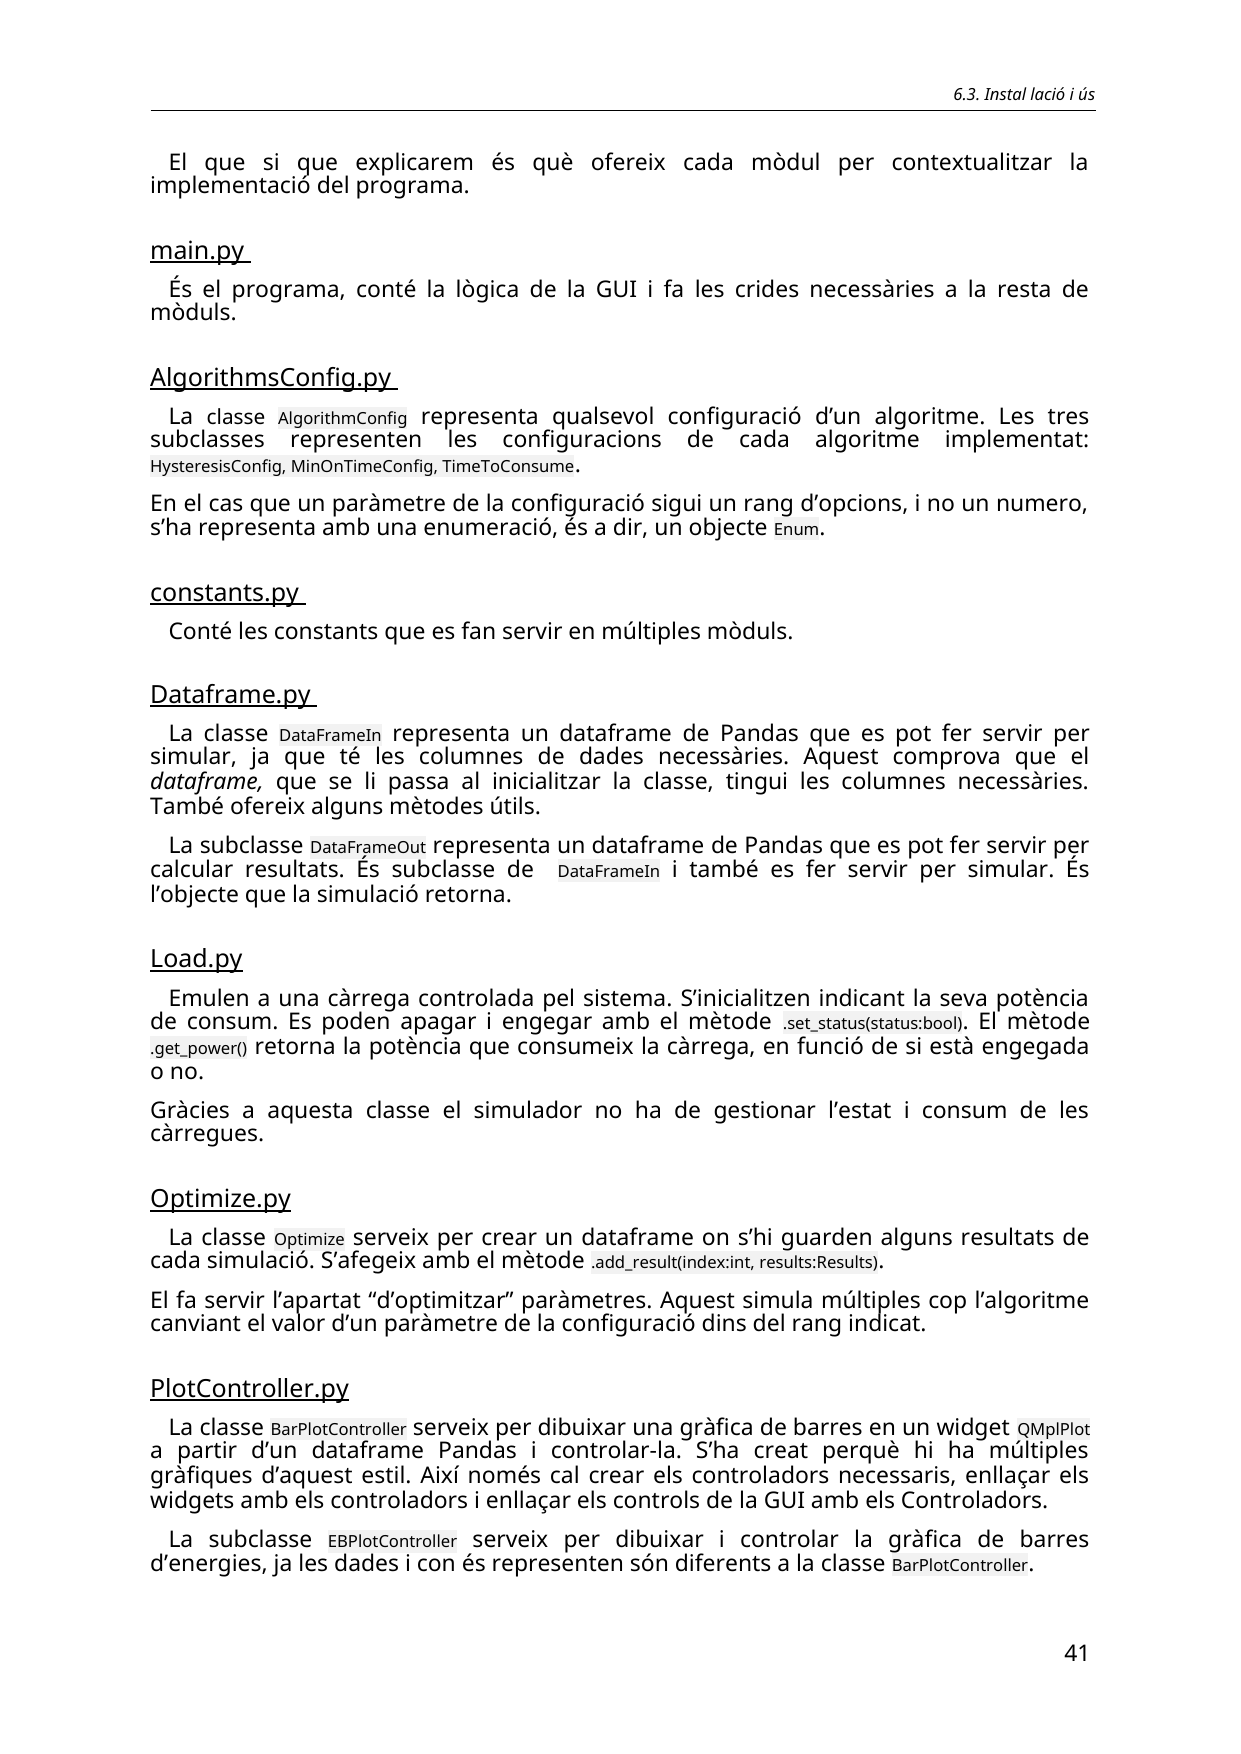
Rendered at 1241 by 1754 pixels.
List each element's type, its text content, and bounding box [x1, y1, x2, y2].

text constants.py [150, 579, 1090, 607]
text En el cas que un paràmetre de la configuració sigui un rang d’opcions, i no un numero, s’ha representa amb una enumeració, és a dir, un objecte Enum. [150, 492, 1090, 542]
text La subclasse EBPlotController serveix per dibuixar i controlar la gràfica de barres d’energies, ja les dades i con és representen són diferents a la classe BarPlotController. [150, 1528, 1090, 1578]
text El que si que explicarem és què ofereix cada mòdul per contextualitzar la implementació del programa. [150, 150, 1090, 200]
text Emulen a una càrrega controlada pel sistema. S’inicialitzen indicant la seva potència de consum. Es poden apagar i engegar amb el mètode .set_status(status:bool). El mètode .get_power() retorna la potència que consumeix la càrrega, en funció de si està engegada o no. [150, 986, 1090, 1086]
text La classe BarPlotController serveix per dibuixar una gràfica de barres en un widget QMplPlot a partir d’un dataframe Pandas i controlar-la. S’ha creat perquè hi ha múltiples gràfiques d’aquest estil. Així només cal crear els controladors necessaris, enllaçar els widgets amb els controladors i enllaçar els controls de la GUI amb els Controladors. [150, 1415, 1090, 1515]
text El fa servir l’apartat “d’optimitzar” paràmetres. Aquest simula múltiples cop l’algoritme canviant el valor d’un paràmetre de la configuració dins del rang indicat. [150, 1288, 1090, 1338]
text AlgorithmsConfig.py [150, 365, 1090, 392]
text Load.py [150, 946, 1090, 973]
text La classe Optimize serveix per crear un dataframe on s’hi guarden alguns resultats de cada simulació. S’afegeix amb el mètode .add_result(index:int, results:Results). [150, 1226, 1090, 1276]
text La subclasse DataFrameOut representa un dataframe de Pandas que es pot fer servir per calcular resultats. És subclasse de DataFrameIn i també es fer servir per simular. És l’objecte que la simulació retorna. [150, 834, 1090, 909]
text La classe DataFrameIn representa un dataframe de Pandas que es pot fer servir per simular, ja que té les columnes de dades necessàries. Aquest comprova que el dataframe, que se li passa al inicialitzar la classe, tingui les columnes necessàries. També ofereix alguns mètodes útils. [150, 721, 1090, 821]
text main.py [150, 237, 1090, 265]
text PlotController.py [150, 1376, 1090, 1403]
text Dataframe.py [150, 682, 1090, 709]
text Optimize.py [150, 1186, 1090, 1213]
text Conté les constants que es fan servir en múltiples mòduls. [150, 619, 1090, 644]
text Gràcies a aquesta classe el simulador no ha de gestionar l’estat i consum de les càrregues. [150, 1098, 1090, 1148]
text És el programa, conté la lògica de la GUI i fa les crides necessàries a la resta de mòduls. [150, 277, 1090, 327]
text La classe AlgorithmConfig representa qualsevol configuració d’un algoritme. Les tres subclasses representen les configuracions de cada algoritme implementat: HysteresisConfig, MinOnTimeConfig, TimeToConsume. [150, 404, 1090, 479]
